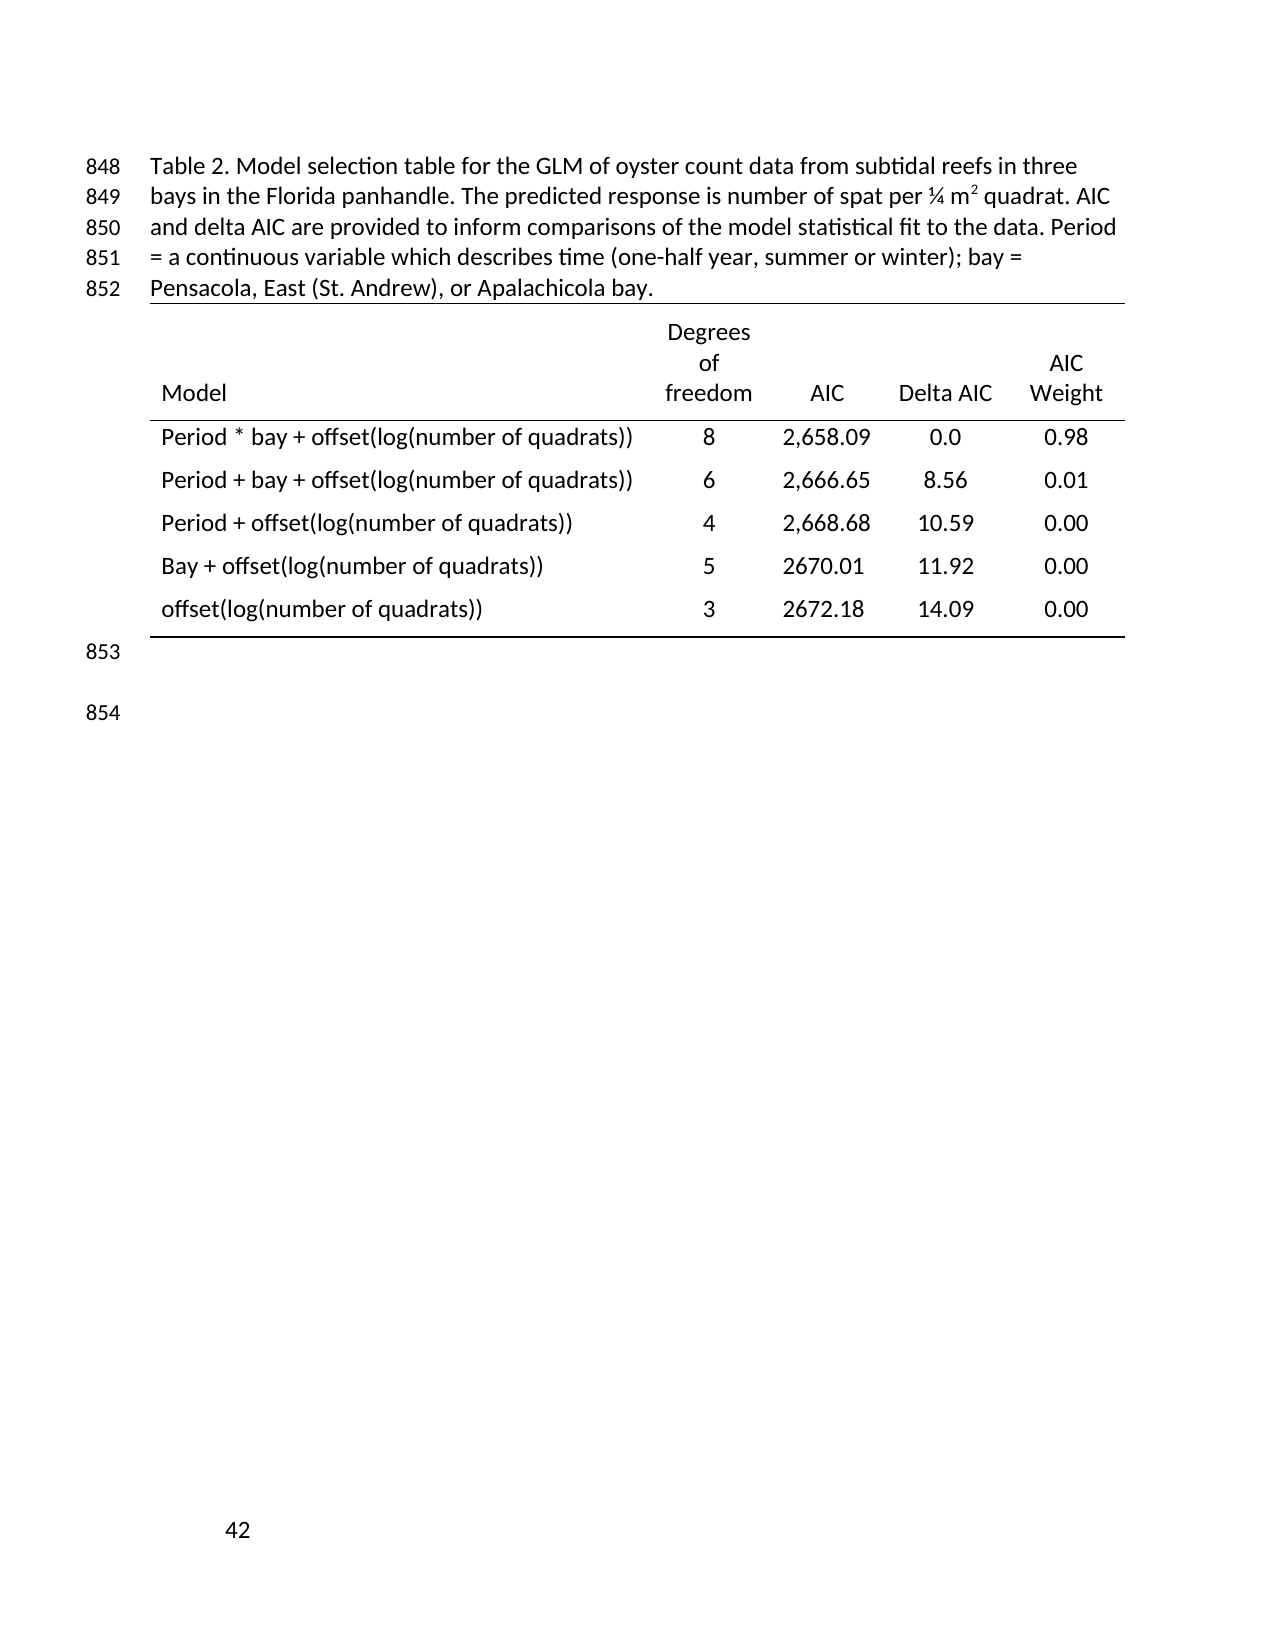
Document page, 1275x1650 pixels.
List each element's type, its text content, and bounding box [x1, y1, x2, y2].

table_cell 2670.01 [771, 550, 883, 593]
table_cell 8 [647, 421, 771, 464]
table_cell Period * bay + offset(log(number of quadrats)) [150, 421, 647, 464]
table_cell 8.56 [883, 464, 1008, 507]
table_cell 2,668.68 [771, 507, 883, 550]
table_cell Period + offset(log(number of quadrats)) [150, 507, 647, 550]
table_header Delta AIC [883, 304, 1008, 420]
table_cell 0.00 [1008, 550, 1125, 593]
table_cell 0.0 [883, 421, 1008, 464]
table_cell 14.09 [883, 593, 1008, 636]
table_cell Period + bay + offset(log(number of quadrats)) [150, 464, 647, 507]
table_cell 0.01 [1008, 464, 1125, 507]
table_cell 6 [647, 464, 771, 507]
text Table 2. Model selection table for the GLM of oyster count data from subtidal reefs in three bays in the Florida panhandle. The predicted response is number of spat per ¼ m2 quadrat. AIC and delta AIC are provided to inform comparisons of the model statistical fit to the data. Period = a continuous variable which describes time (one-half year, summer or winter); bay = Pensacola, East (St. Andrew), or Apalachicola bay. [150, 150, 1125, 303]
table_cell 11.92 [883, 550, 1008, 593]
table_cell 10.59 [883, 507, 1008, 550]
table_cell offset(log(number of quadrats)) [150, 593, 647, 636]
table_cell 0.00 [1008, 593, 1125, 636]
table_cell Bay + offset(log(number of quadrats)) [150, 550, 647, 593]
table_header AIC Weight [1008, 304, 1125, 420]
table_header Degrees of freedom [647, 304, 771, 420]
table_cell 5 [647, 550, 771, 593]
table_header Model [150, 304, 647, 420]
table_cell 2,658.09 [771, 421, 883, 464]
table_cell 2672.18 [771, 593, 883, 636]
table_cell 0.98 [1008, 421, 1125, 464]
table_cell 4 [647, 507, 771, 550]
table_cell 0.00 [1008, 507, 1125, 550]
table_header AIC [771, 304, 883, 420]
table_cell 2,666.65 [771, 464, 883, 507]
table_cell 3 [647, 593, 771, 636]
